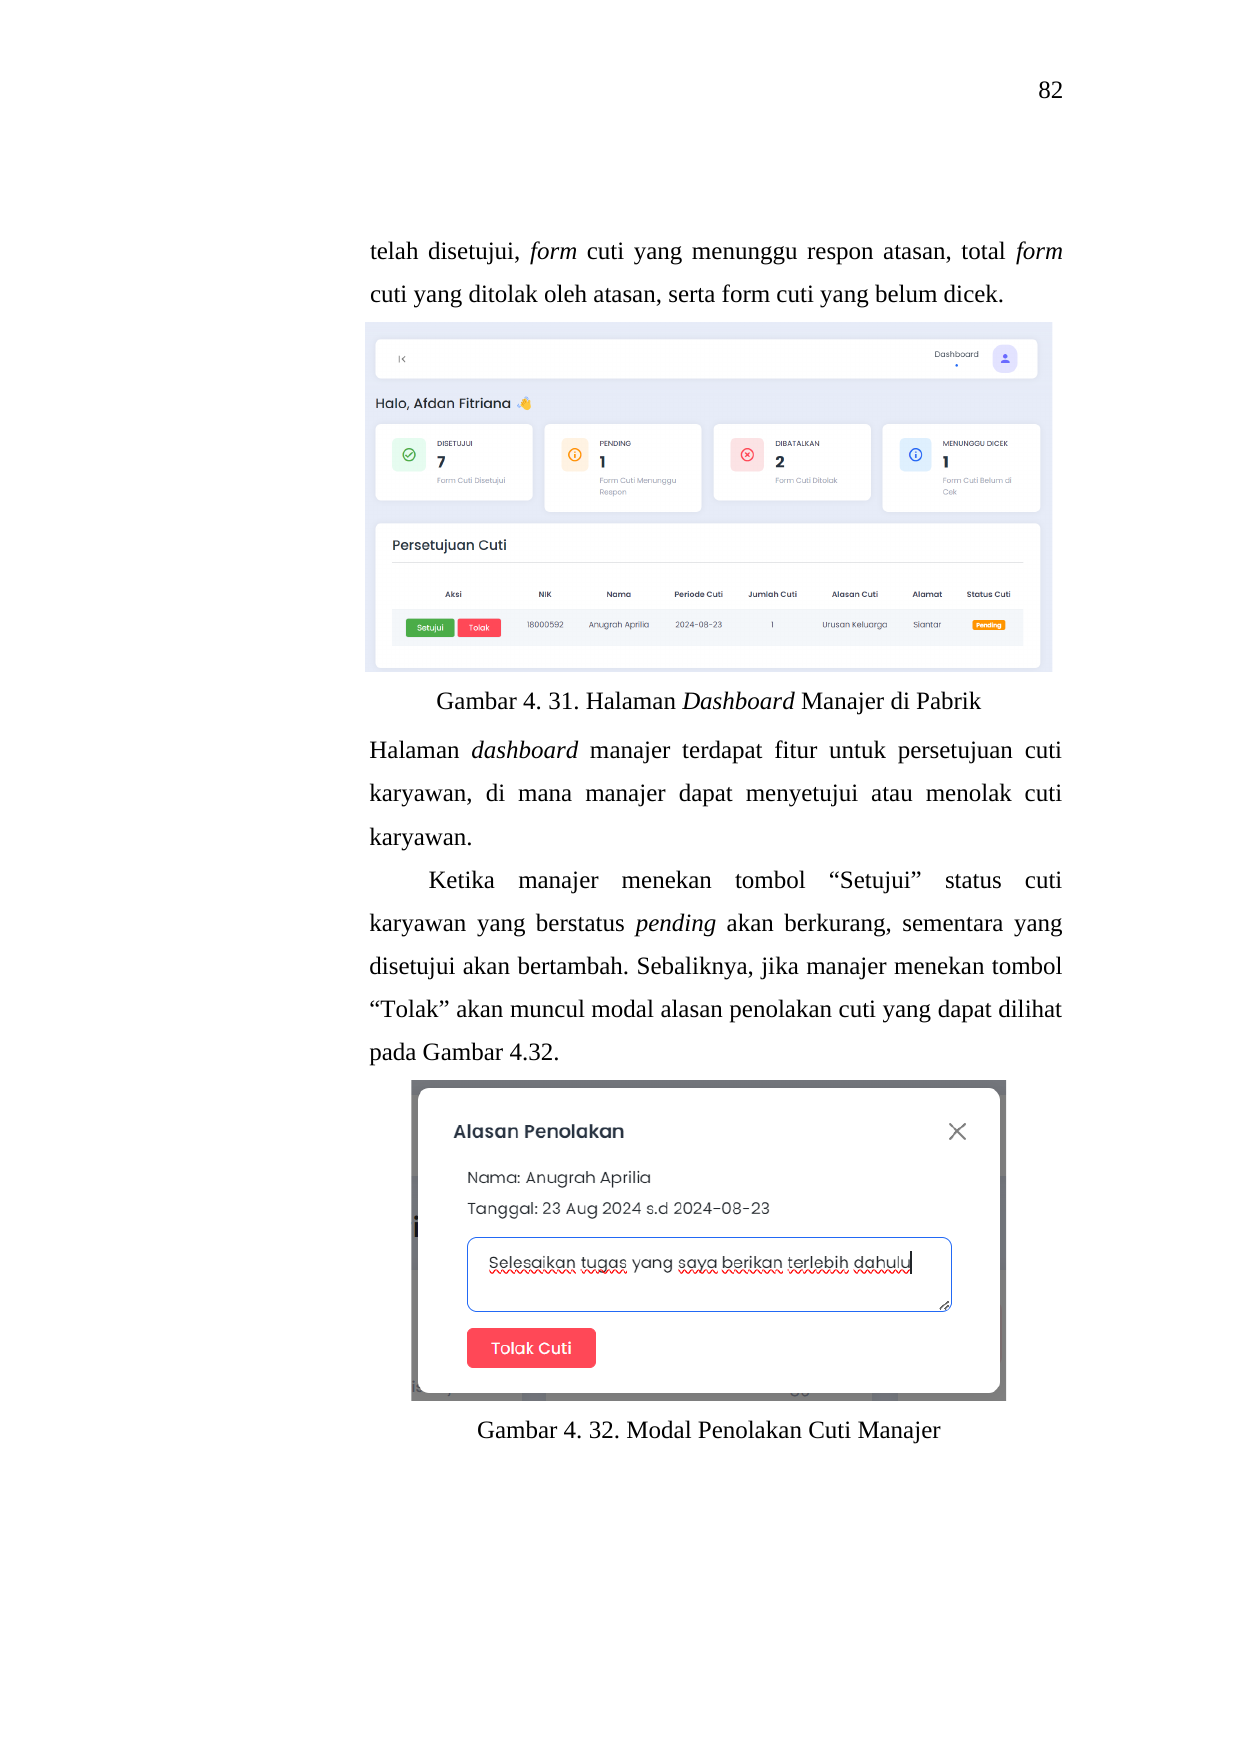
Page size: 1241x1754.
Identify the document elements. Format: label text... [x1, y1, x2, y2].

list Ketika manajer menekan tombol “Setujui” status cuti karyawan yang berstatus pending akan berkurang, sementara yang disetujui akan bertambah. Sebaliknya, jika manajer menekan tombol “Tolak” akan muncul modal alasan penolakan cuti yang dapat dilihat pada Gambar 4.32. [369, 865, 1063, 1066]
picture [365, 322, 1053, 672]
text Gambar 4. 32. Modal Penolakan Cuti Manajer [354, 1415, 1063, 1444]
picture [411, 1080, 1007, 1401]
list Halaman dashboard manajer terdapat fitur untuk persetujuan cuti karyawan, di mana manajer dapat menyetujui atau menolak cuti karyawan. [369, 735, 1063, 850]
text Gambar 4. 31. Halaman Dashboard Manajer di Pabrik [354, 686, 1063, 714]
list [370, 236, 1063, 308]
